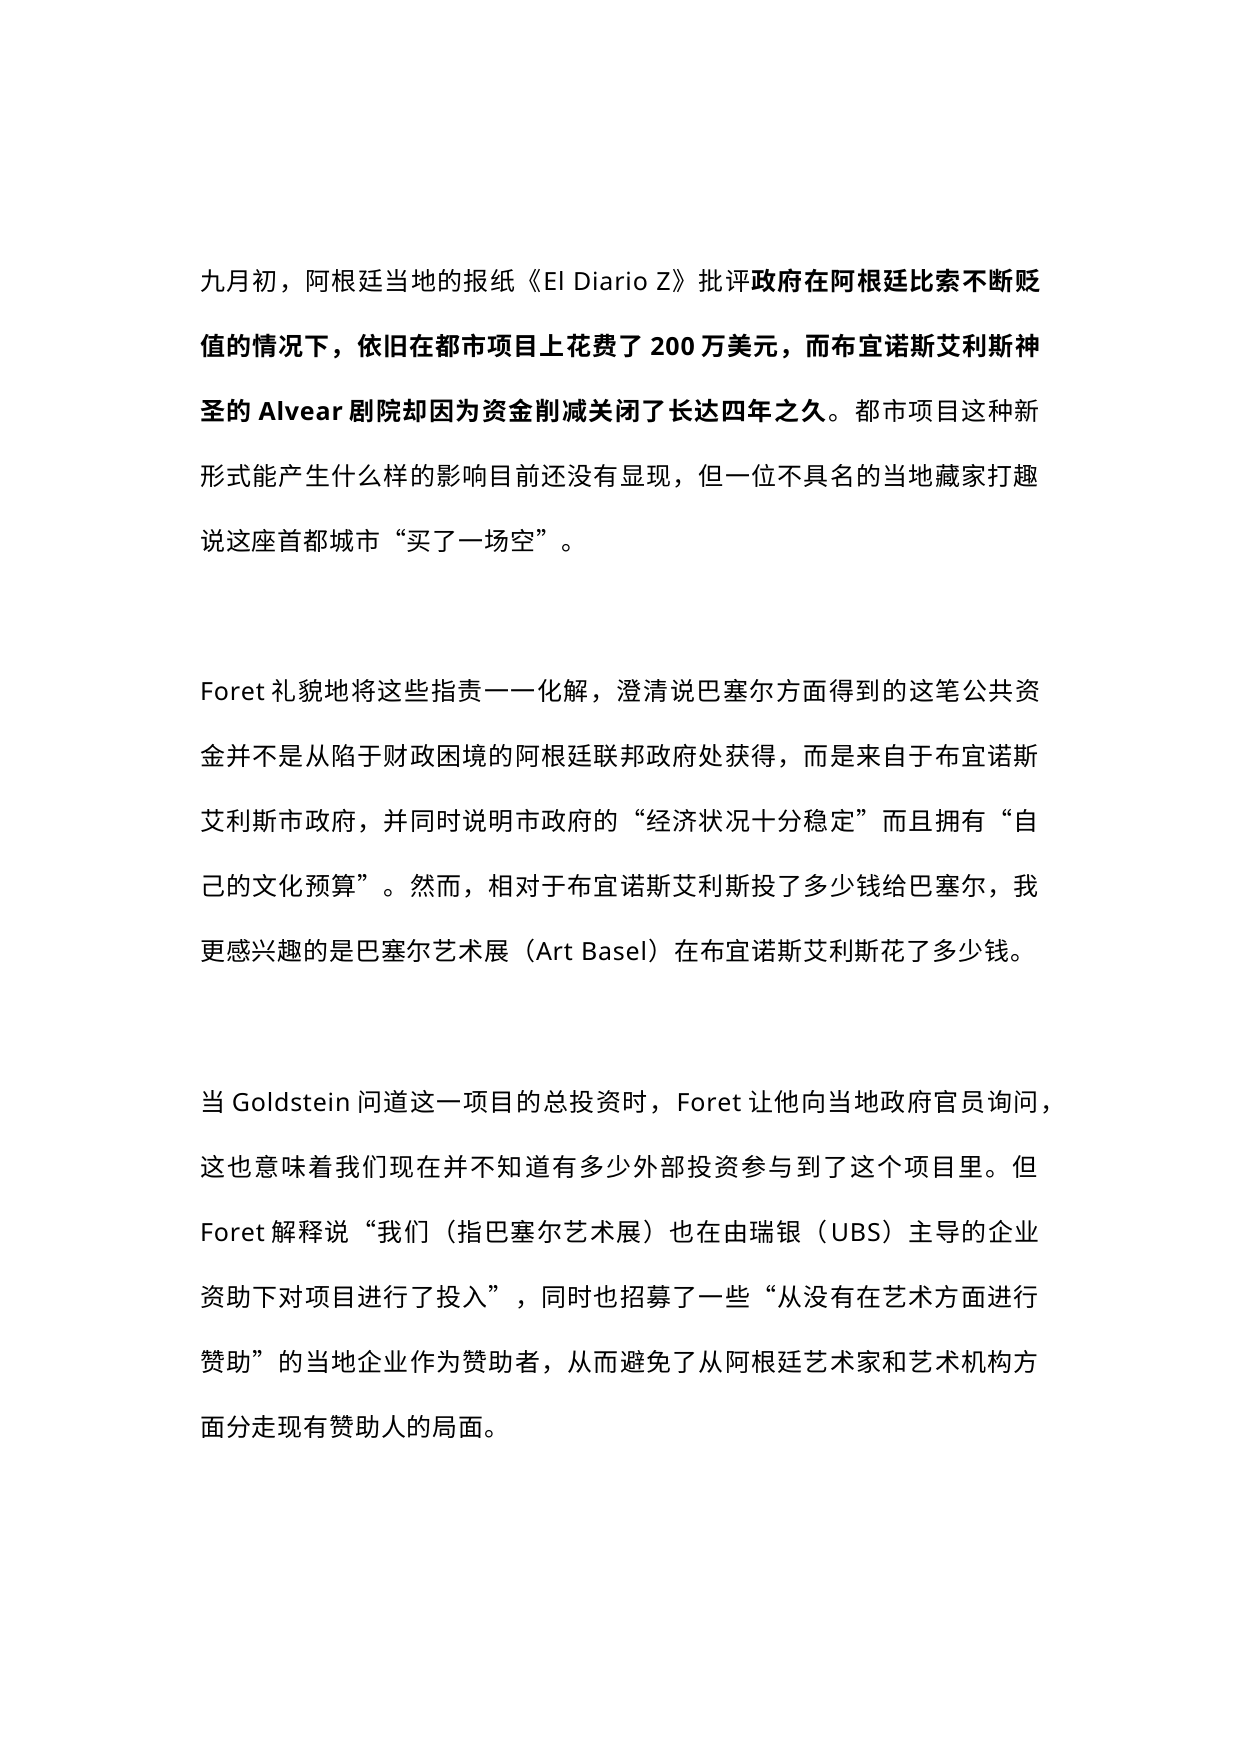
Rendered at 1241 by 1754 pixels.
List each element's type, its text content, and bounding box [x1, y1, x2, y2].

text 当Goldstein问道这一项目的总投资时，Foret让他向当地政府官员询问，这也意味着我们现在并不知道有多少外部投资参与到了这个项目里。但Foret解释说“我们（指巴塞尔艺术展）也在由瑞银（UBS）主导的企业资助下对项目进行了投入”，同时也招募了一些“从没有在艺术方面进行赞助”的当地企业作为赞助者，从而避免了从阿根廷艺术家和艺术机构方面分走现有赞助人的局面。 [200, 1068, 1040, 1458]
text Foret礼貌地将这些指责一一化解，澄清说巴塞尔方面得到的这笔公共资金并不是从陷于财政困境的阿根廷联邦政府处获得，而是来自于布宜诺斯艾利斯市政府，并同时说明市政府的“经济状况十分稳定”而且拥有“自己的文化预算”。然而，相对于布宜诺斯艾利斯投了多少钱给巴塞尔，我更感兴趣的是巴塞尔艺术展（Art Basel）在布宜诺斯艾利斯花了多少钱。 [200, 657, 1040, 982]
text 九月初，阿根廷当地的报纸《El Diario Z》批评政府在阿根廷比索不断贬值的情况下，依旧在都市项目上花费了200万美元，而布宜诺斯艾利斯神圣的Alvear剧院却因为资金削减关闭了长达四年之久。都市项目这种新形式能产生什么样的影响目前还没有显现，但一位不具名的当地藏家打趣说这座首都城市“买了一场空”。 [200, 247, 1040, 572]
